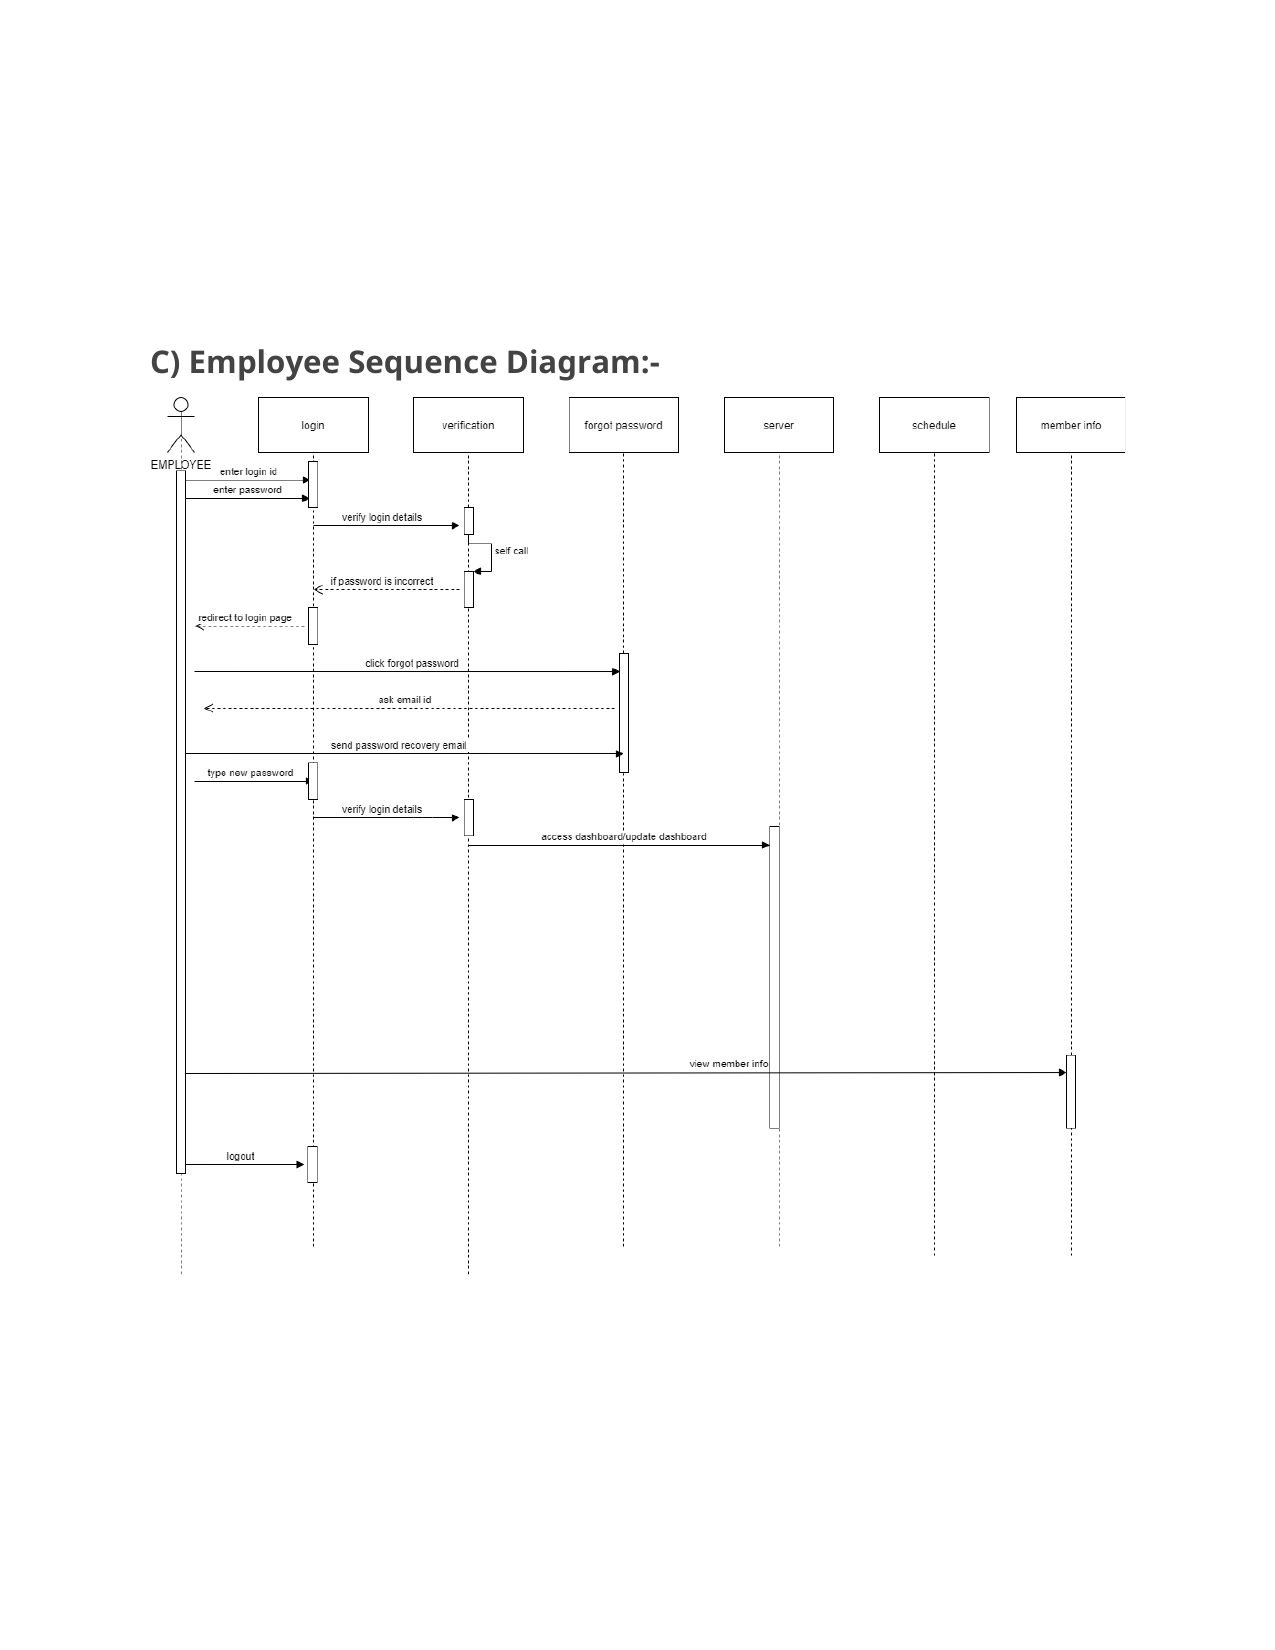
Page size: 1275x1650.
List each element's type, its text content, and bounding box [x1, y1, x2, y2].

picture [150, 397, 1125, 1275]
subtitle C) Employee Sequence Diagram:- [150, 340, 1125, 382]
